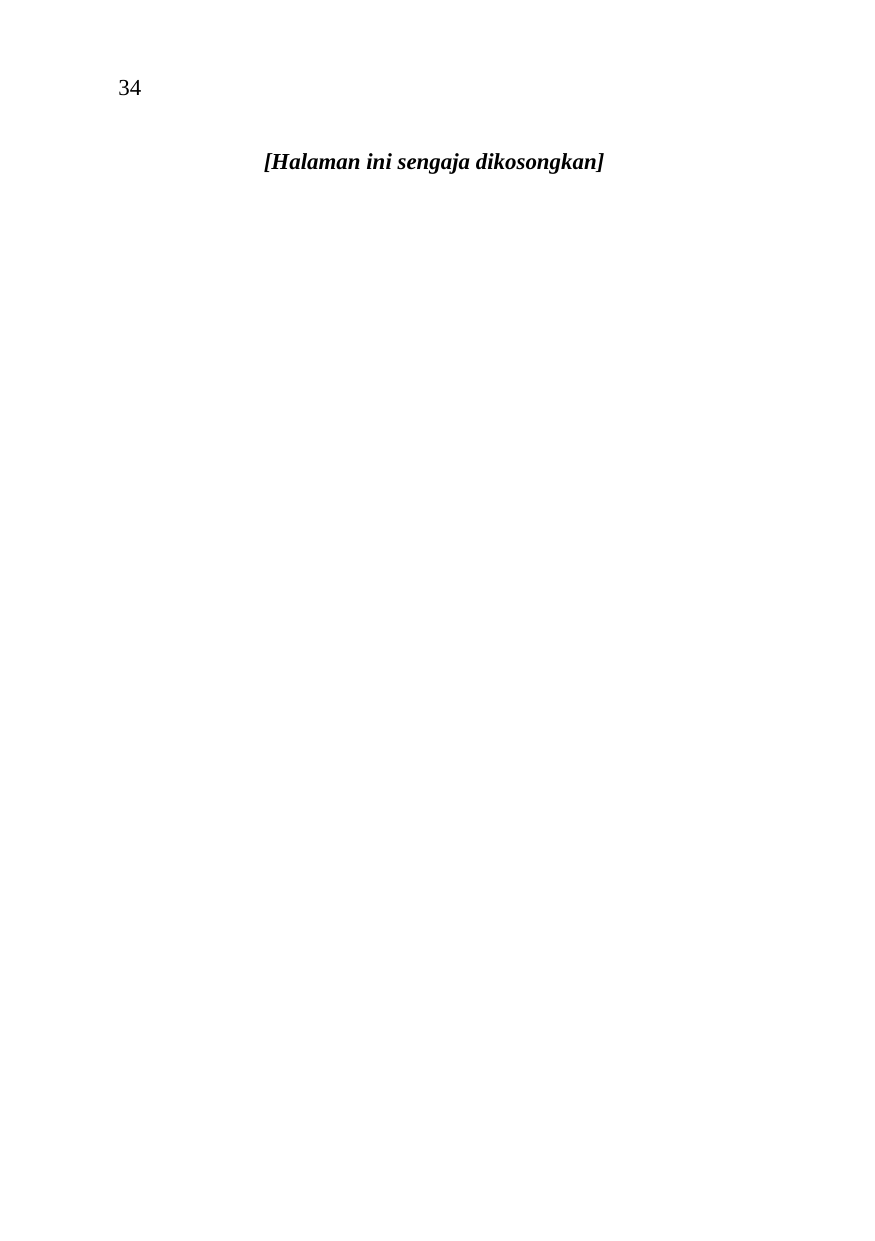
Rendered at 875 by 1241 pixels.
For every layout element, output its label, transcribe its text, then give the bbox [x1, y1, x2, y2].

text [Halaman ini sengaja dikosongkan] [118, 148, 752, 174]
